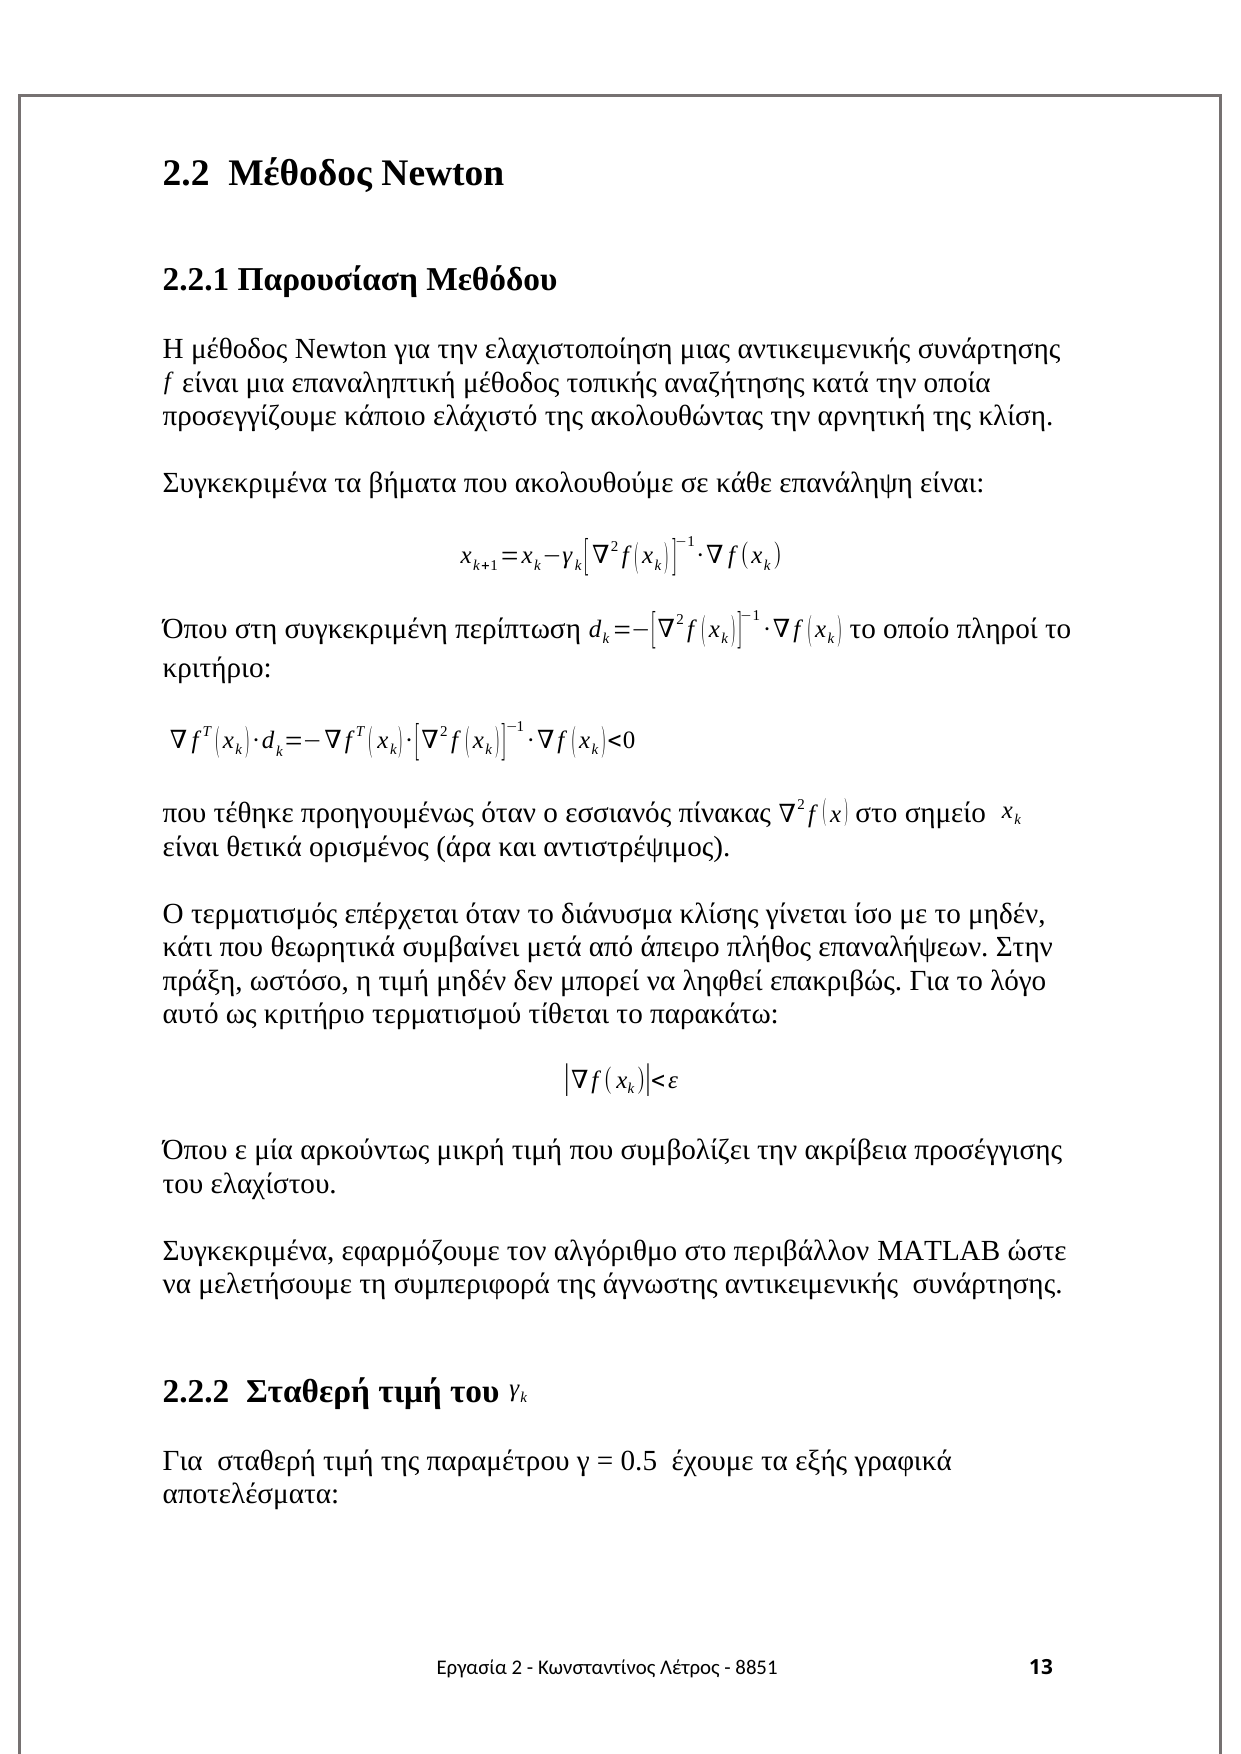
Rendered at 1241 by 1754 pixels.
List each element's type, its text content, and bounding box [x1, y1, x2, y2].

text Για σταθερή τιμή της παραμέτρου γ = 0.5 έχουμε τα εξής γραφικά αποτελέσματα: [162, 1443, 1078, 1510]
subtitle 2.2.1 Παρουσίαση Μεθόδου [162, 259, 1078, 298]
subtitle 2.2 Μέθοδος Newton [162, 150, 1078, 193]
text Συγκεκριμένα τα βήματα που ακολουθούμε σε κάθε επανάληψη είναι: [162, 466, 1078, 499]
text που τέθηκε προηγουμένως όταν ο εσσιανός πίνακας στο σημείο είναι θετικά ορισμένος (άρα και αντιστρέψιμος). [162, 795, 1078, 862]
text Όπου ε μία αρκούντως μικρή τιμή που συμβολίζει την ακρίβεια προσέγγισης του ελαχίστου. [162, 1132, 1078, 1199]
text Η μέθοδος Newton για την ελαχιστοποίηση μιας αντικειμενικής συνάρτησης είναι μια επαναληπτική μέθοδος τοπικής αναζήτησης κατά την οποία προσεγγίζουμε κάποιο ελάχιστό της ακολουθώντας την αρνητική της κλίση. [162, 331, 1078, 432]
text Συγκεκριμένα, εφαρμόζουμε τον αλγόριθμο στο περιβάλλον MATLAB ώστε να μελετήσουμε τη συμπεριφορά της άγνωστης αντικειμενικής συνάρτησης. [162, 1233, 1078, 1300]
text Όπου στη συγκεκριμένη περίπτωση το οποίο πληροί το κριτήριο: [162, 606, 1078, 684]
subtitle 2.2.2 Σταθερή τιμή του [162, 1371, 1078, 1409]
text Ο τερματισμός επέρχεται όταν το διάνυσμα κλίσης γίνεται ίσο με το μηδέν, κάτι που θεωρητικά συμβαίνει μετά από άπειρο πλήθος επαναλήψεων. Στην πράξη, ωστόσο, η τιμή μηδέν δεν μπορεί να ληφθεί επακριβώς. Για το λόγο αυτό ως κριτήριο τερματισμού τίθεται το παρακάτω: [162, 896, 1078, 1030]
